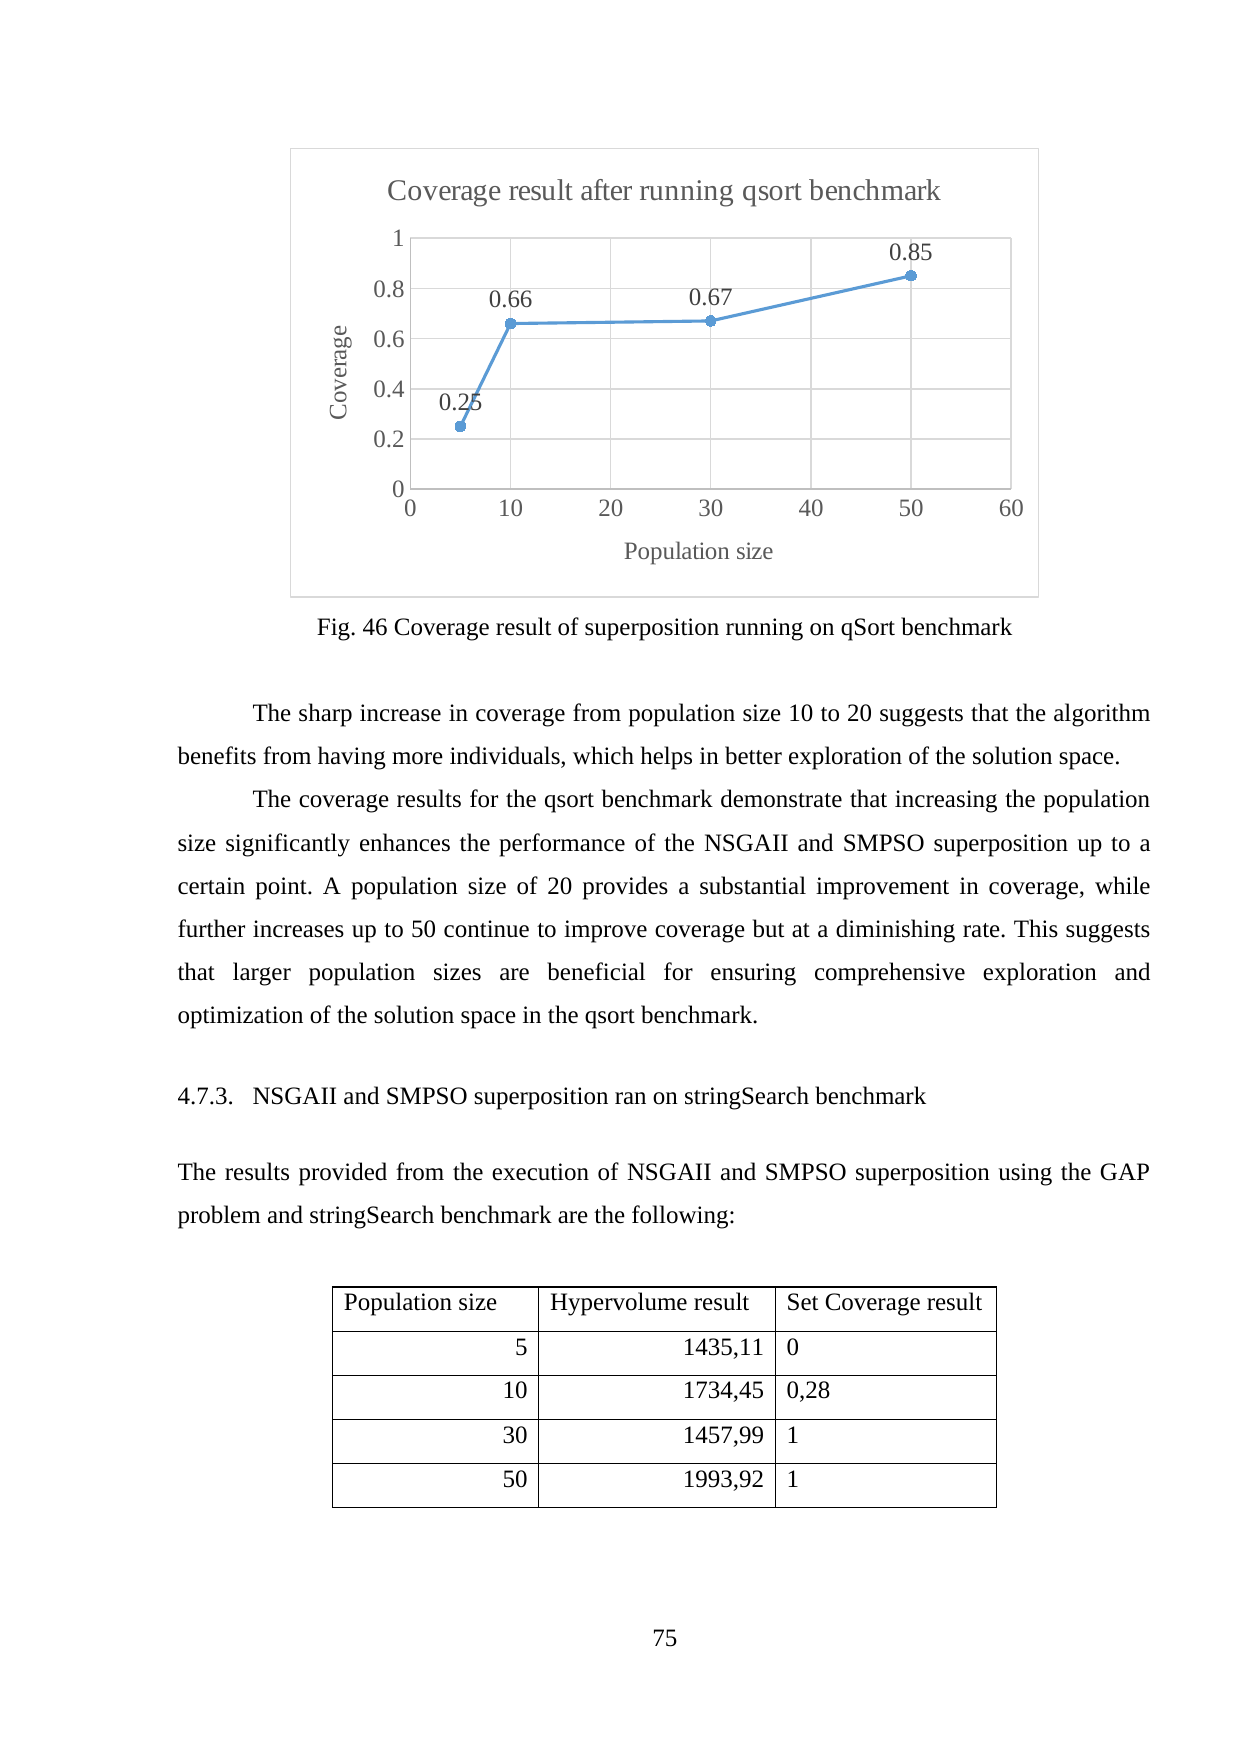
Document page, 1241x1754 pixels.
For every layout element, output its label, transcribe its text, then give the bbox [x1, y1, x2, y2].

table_cell 1993,92 [539, 1464, 775, 1507]
subtitle NSGAII and SMPSO superposition ran on stringSearch benchmark [177, 1081, 1152, 1109]
table_cell 1 [776, 1420, 996, 1463]
table_cell 10 [333, 1376, 538, 1419]
table_cell 1457,99 [539, 1420, 775, 1463]
table_cell 1435,11 [539, 1332, 775, 1374]
table_header Set Coverage result [776, 1288, 996, 1331]
text The coverage results for the qsort benchmark demonstrate that increasing the population size significantly enhances the performance of the NSGAII and SMPSO superposition up to a certain point. A population size of 20 provides a substantial improvement in coverage, while further increases up to 50 continue to improve coverage but at a diminishing rate. This suggests that larger population sizes are beneficial for ensuring comprehensive exploration and optimization of the solution space in the qsort benchmark. [177, 784, 1152, 1029]
table_cell 30 [333, 1420, 538, 1463]
text The sharp increase in coverage from population size 10 to 20 suggests that the algorithm benefits from having more individuals, which helps in better exploration of the solution space. [177, 698, 1152, 770]
table_cell 5 [333, 1332, 538, 1374]
text The results provided from the execution of NSGAII and SMPSO superposition using the GAP problem and stringSearch benchmark are the following: [177, 1157, 1152, 1229]
table_cell 0,28 [776, 1376, 996, 1419]
table_header Hypervolume result [539, 1288, 775, 1331]
table_cell 0 [776, 1332, 996, 1374]
table_cell 1 [776, 1464, 996, 1507]
table_cell 1734,45 [539, 1376, 775, 1419]
table_header Population size [333, 1288, 538, 1331]
table_cell 50 [333, 1464, 538, 1507]
text Fig. 46 Coverage result of superposition running on qSort benchmark [177, 612, 1152, 641]
